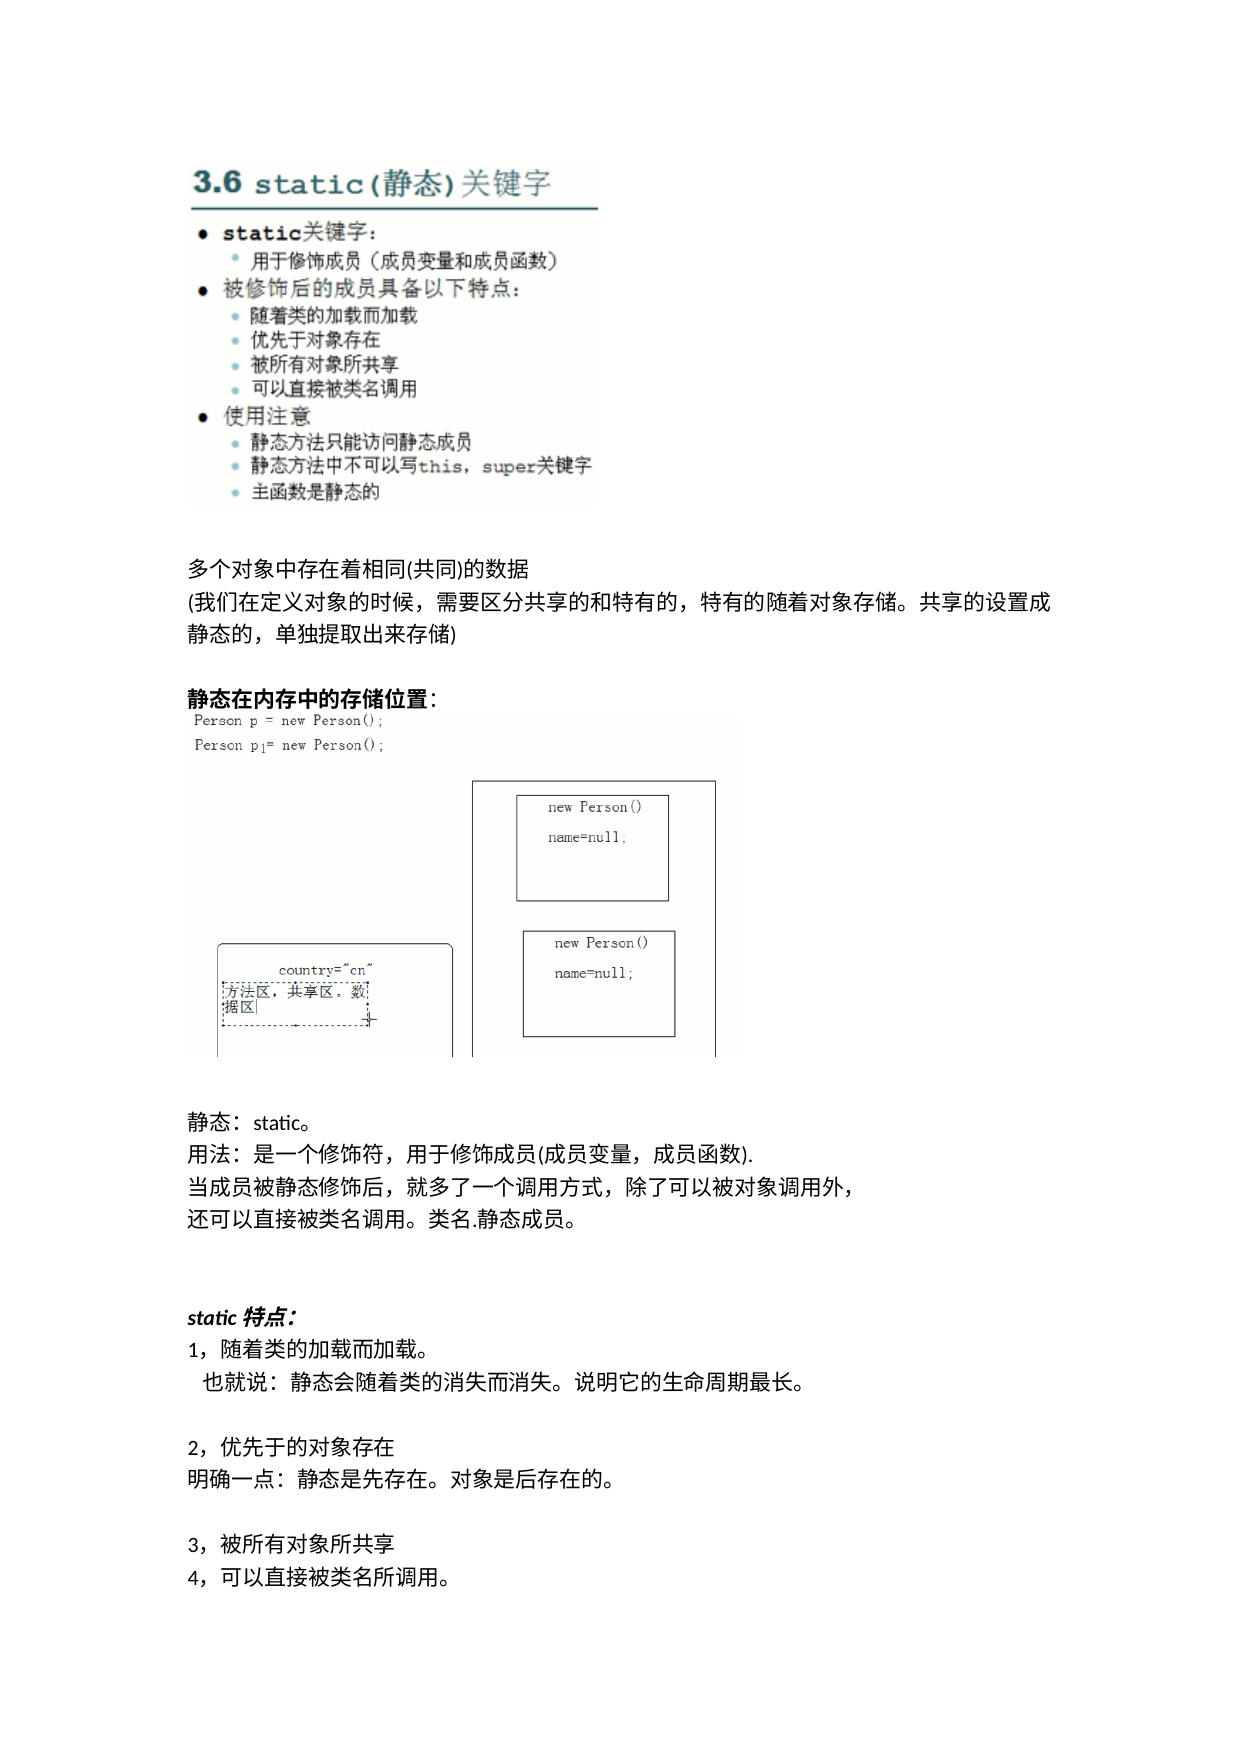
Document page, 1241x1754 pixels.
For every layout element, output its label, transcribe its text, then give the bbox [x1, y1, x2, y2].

text 还可以直接被类名调用。类名.静态成员。 [187, 1202, 1053, 1234]
text 4，可以直接被类名所调用。 [187, 1559, 1053, 1592]
text 2，优先于的对象存在 [187, 1429, 1053, 1462]
text 3，被所有对象所共享 [187, 1527, 1053, 1559]
text 明确一点：静态是先存在。对象是后存在的。 [187, 1462, 1053, 1494]
text 多个对象中存在着相同(共同)的数据 [187, 552, 1053, 584]
text 当成员被静态修饰后，就多了一个调用方式，除了可以被对象调用外， [187, 1169, 1053, 1202]
text 1，随着类的加载而加载。 [187, 1332, 1053, 1364]
picture [187, 162, 598, 509]
picture [187, 714, 740, 1057]
text (我们在定义对象的时候，需要区分共享的和特有的，特有的随着对象存储。共享的设置成静态的，单独提取出来存储) [187, 584, 1053, 649]
text 也就说：静态会随着类的消失而消失。说明它的生命周期最长。 [187, 1364, 1053, 1397]
text 用法：是一个修饰符，用于修饰成员(成员变量，成员函数). [187, 1137, 1053, 1169]
text static特点： [187, 1299, 1053, 1332]
text 静态：static。 [187, 1104, 1053, 1137]
